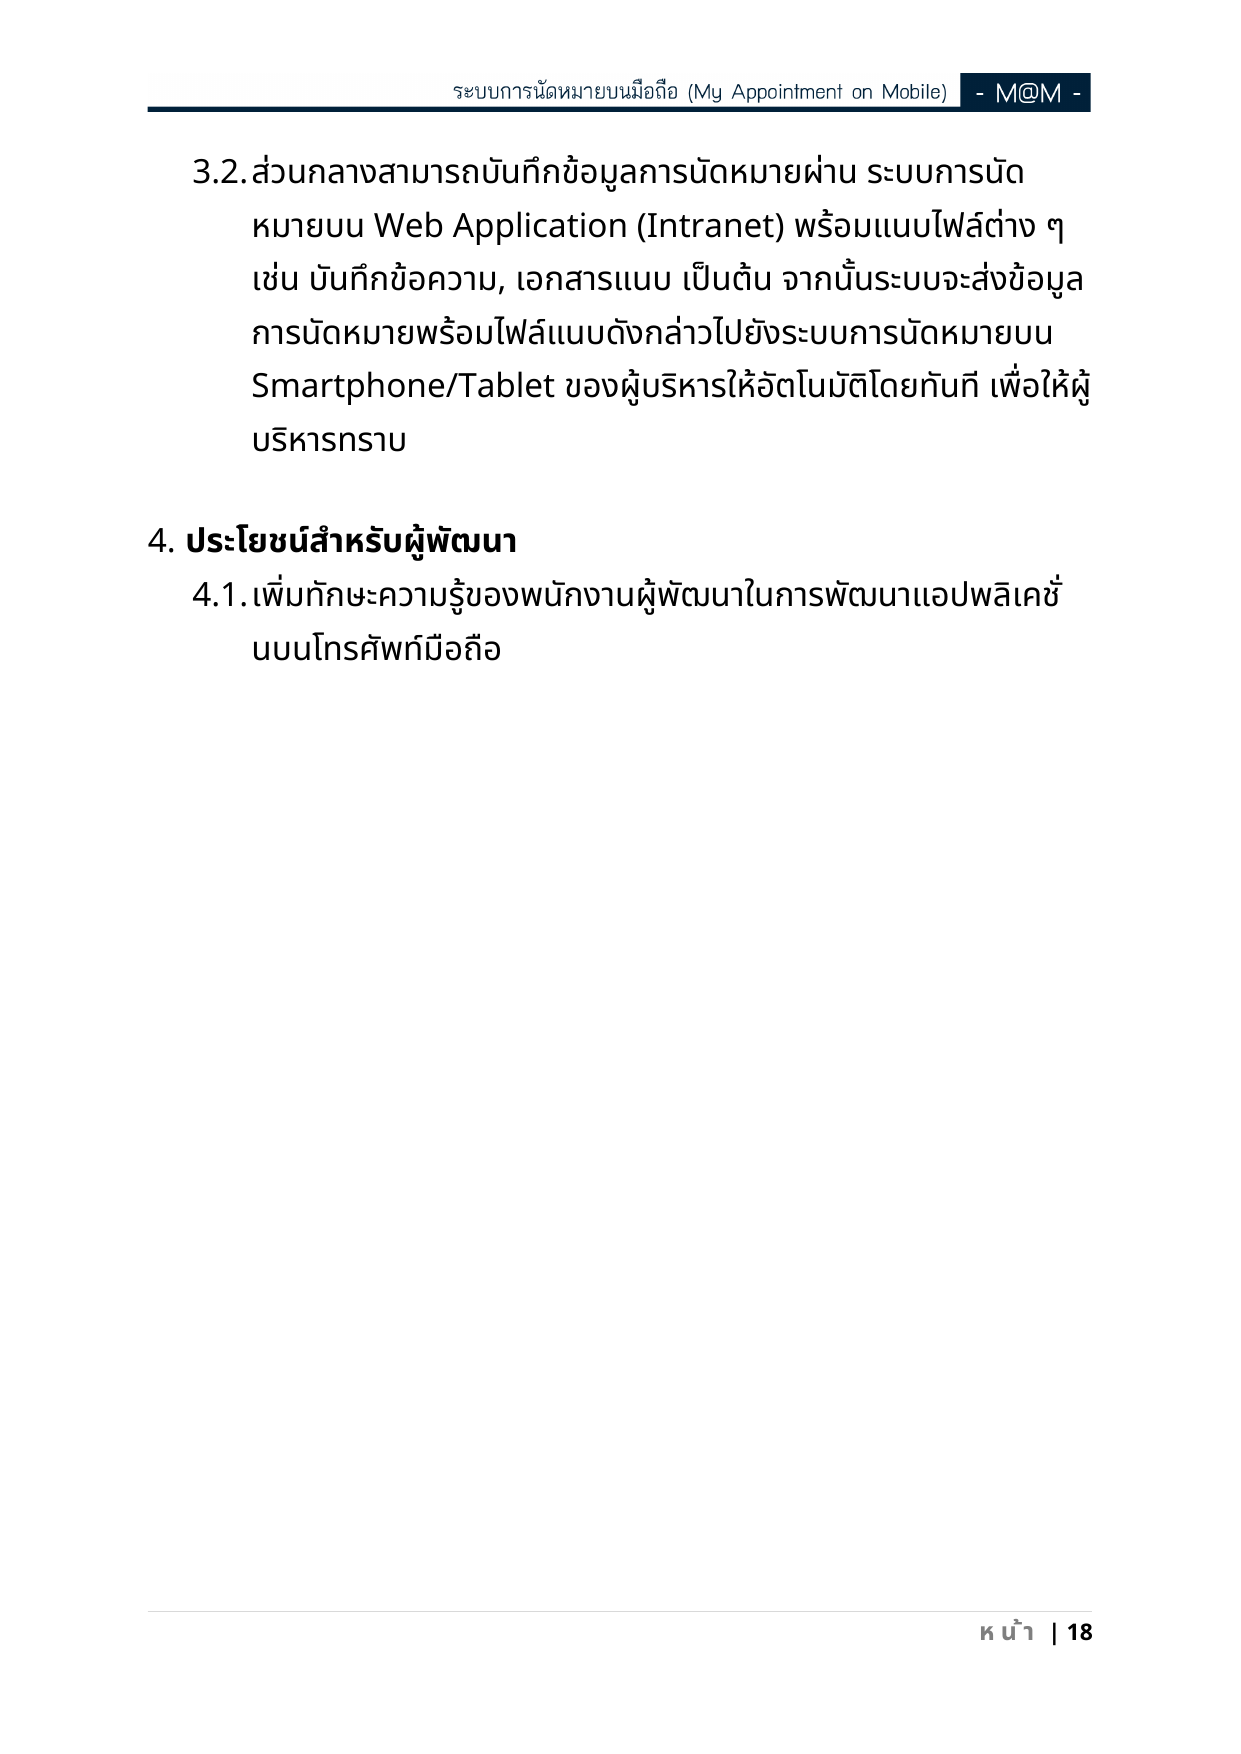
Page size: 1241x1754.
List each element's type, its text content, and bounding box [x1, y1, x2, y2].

list ประโยชน์สำหรับผู้พัฒนา [148, 517, 1092, 568]
list ส่วนกลางสามารถบันทึกข้อมูลการนัดหมายผ่าน ระบบการนัดหมายบน Web Application (Intranet) พร้อมแนบไฟล์ต่าง ๆ เช่น บันทึกข้อความ, เอกสารแนบ เป็นต้น จากนั้นระบบจะส่งข้อมูลการนัดหมายพร้อมไฟล์แนบดังกล่าวไปยังระบบการนัดหมายบน Smartphone/Tablet ของผู้บริหารให้อัตโนมัติโดยทันที เพื่อให้ผู้บริหารทราบ [192, 148, 1092, 466]
picture [147, 73, 1091, 112]
list เพิ่มทักษะความรู้ของพนักงานผู้พัฒนาในการพัฒนาแอปพลิเคชั่นบนโทรศัพท์มือถือ [192, 571, 1092, 675]
